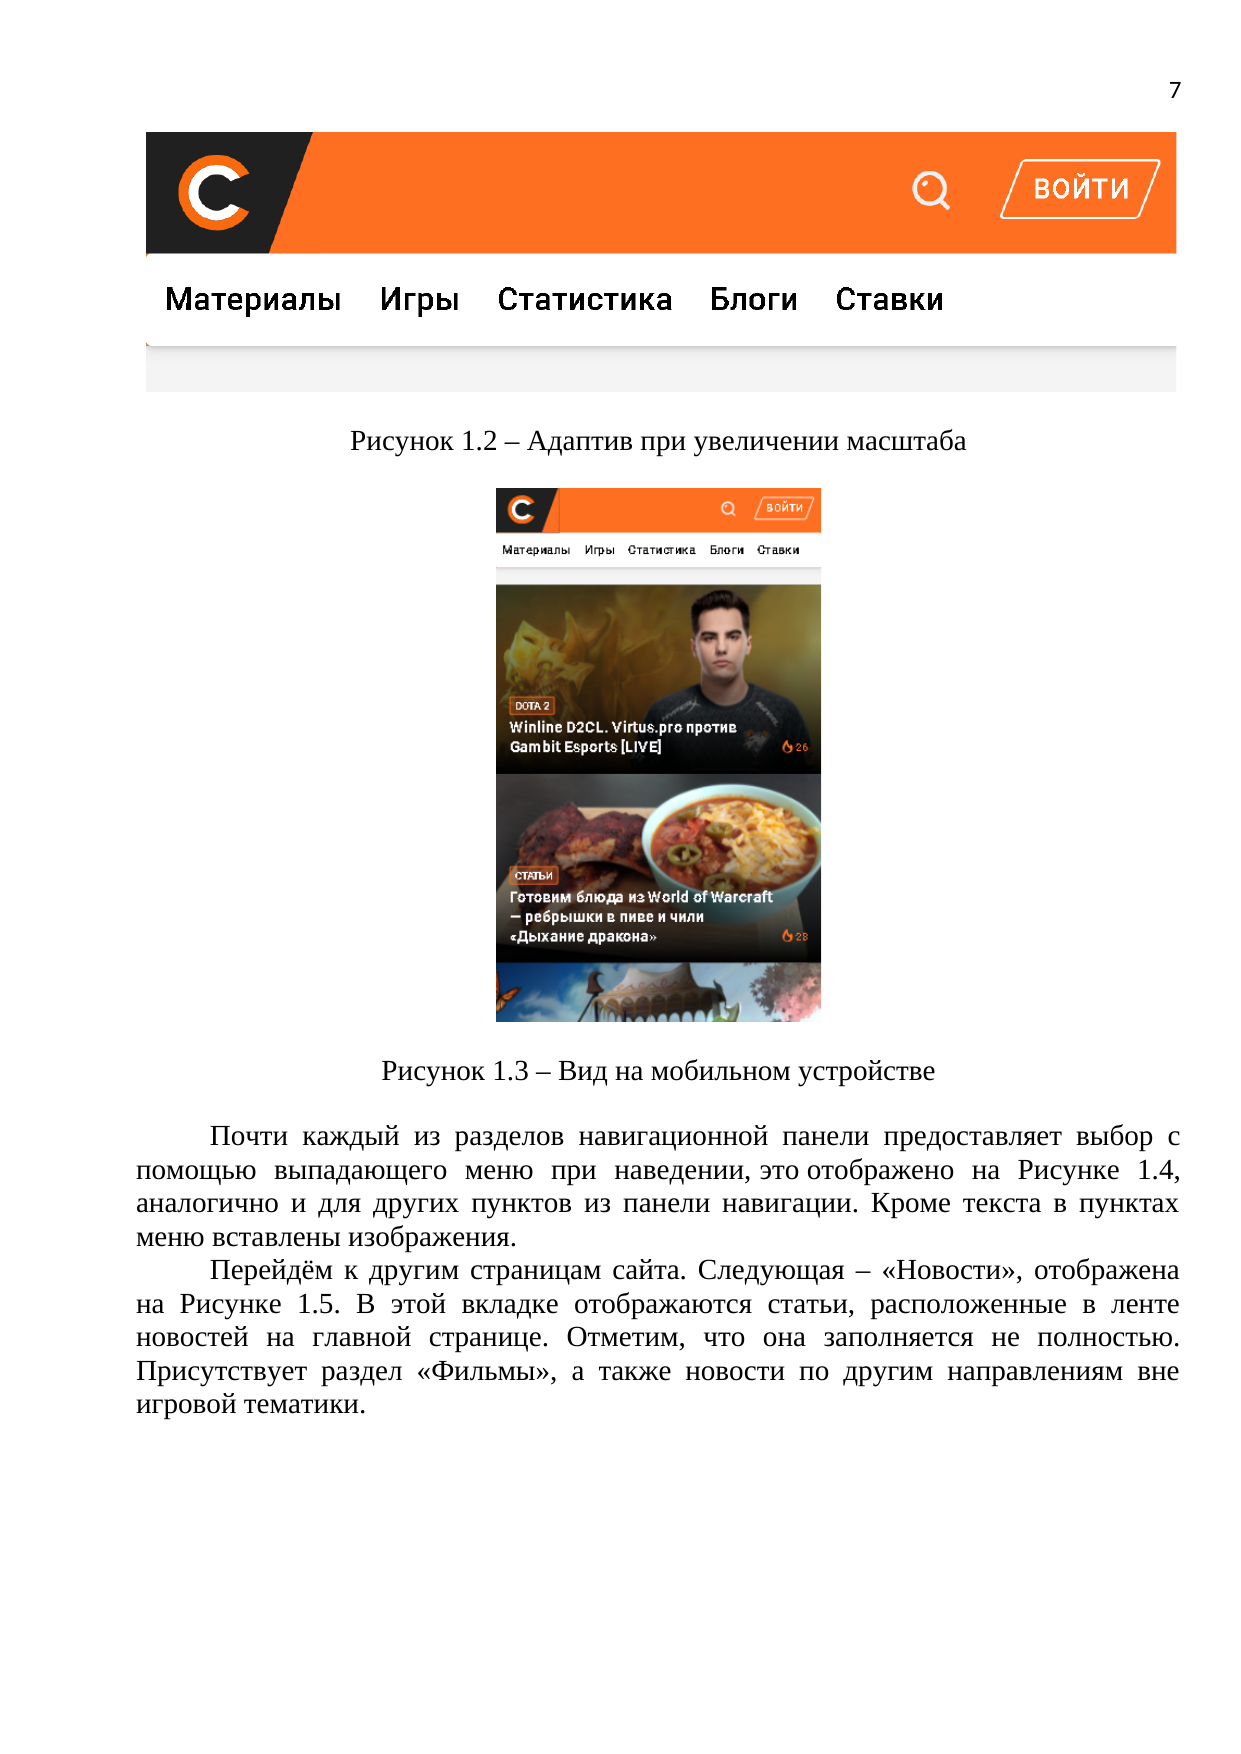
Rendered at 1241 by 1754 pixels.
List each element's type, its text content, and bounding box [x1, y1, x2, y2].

text Рисунок 1.2 – Адаптив при увеличении масштаба [136, 423, 1181, 457]
picture [496, 488, 822, 1022]
text Почти каждый из разделов навигационной панели предоставляет выбор с помощью выпадающего меню при наведении, это отображено на Рисунке 1.4, аналогично и для других пунктов из панели навигации. Кроме текста в пунктах меню вставлены изображения. [136, 1118, 1181, 1252]
picture [146, 132, 1177, 392]
text Перейдём к другим страницам сайта. Следующая – «Новости», отображена на Рисунке 1.5. В этой вкладке отображаются статьи, расположенные в ленте новостей на главной странице. Отметим, что она заполняется не полностью. Присутствует раздел «Фильмы», а также новости по другим направлениям вне игровой тематики. [136, 1252, 1181, 1420]
text Рисунок 1.3 – Вид на мобильном устройстве [136, 1053, 1181, 1087]
